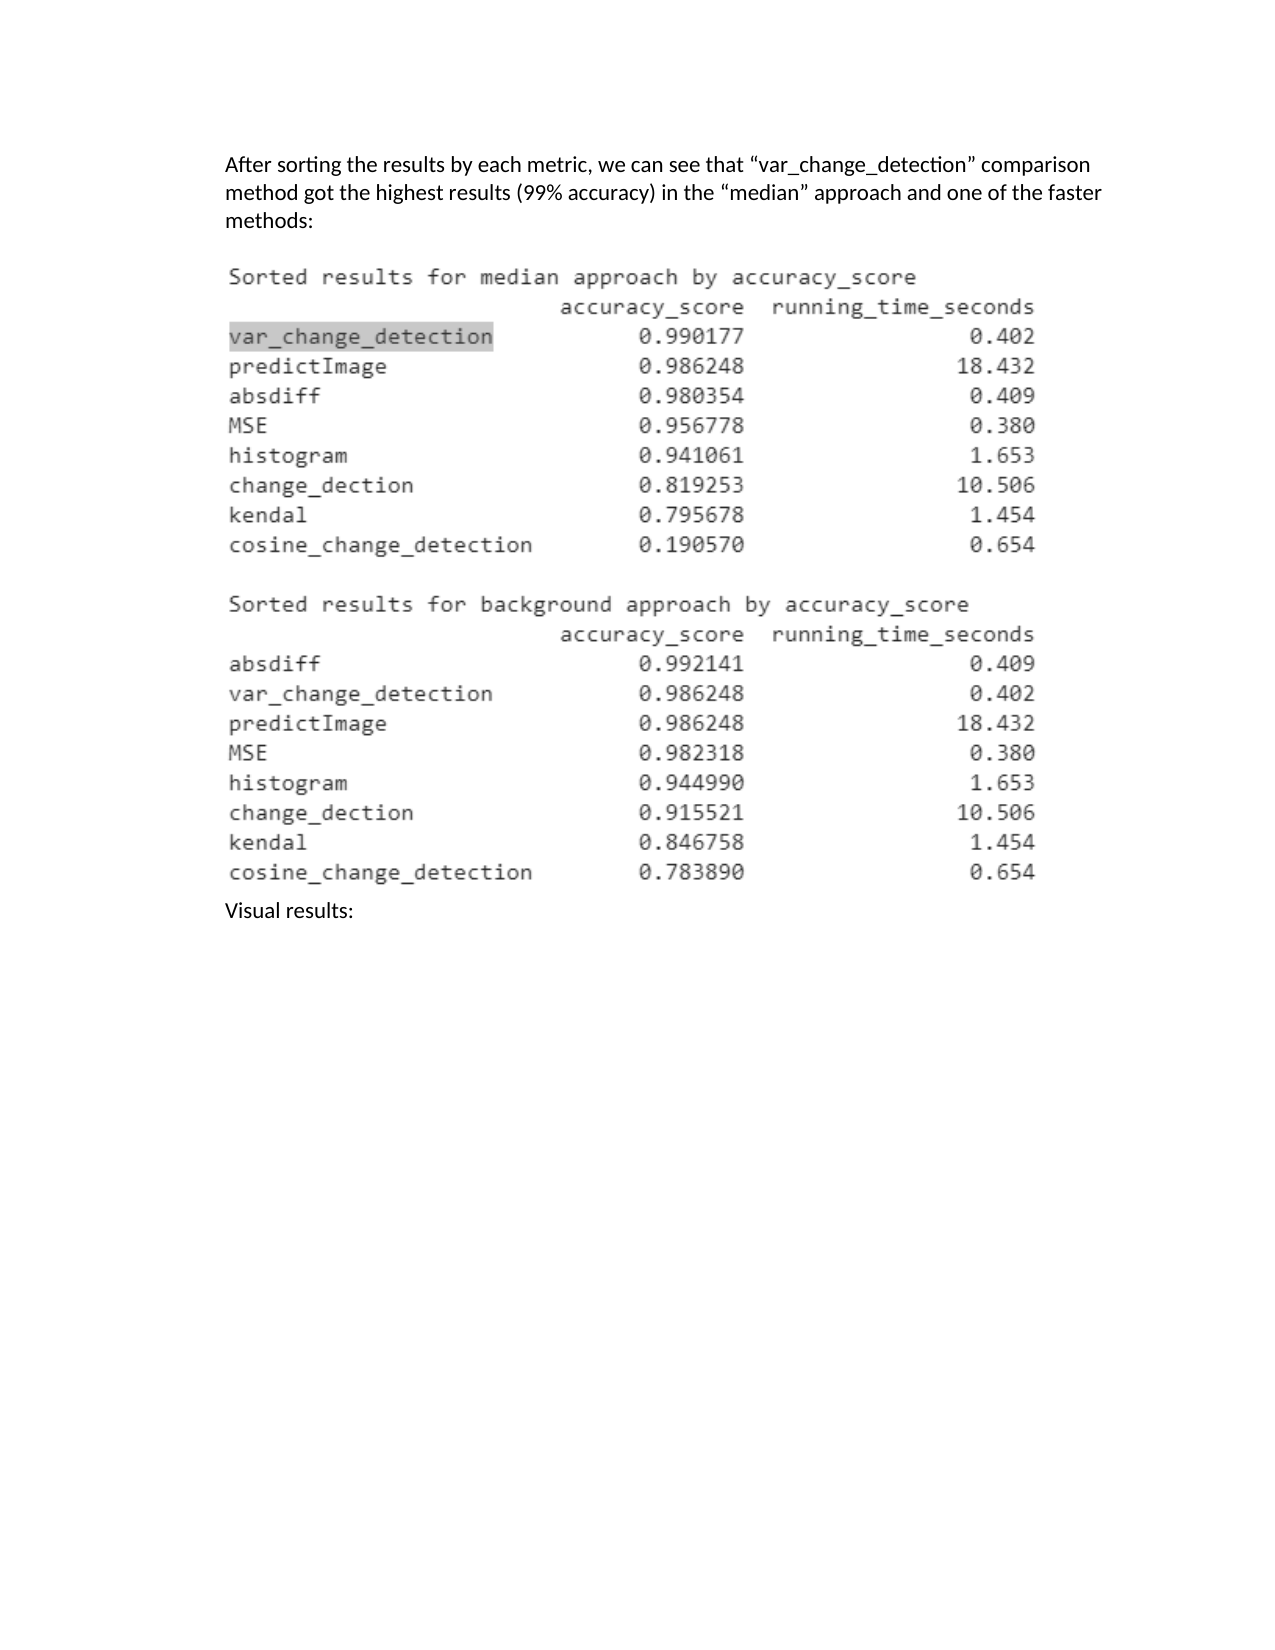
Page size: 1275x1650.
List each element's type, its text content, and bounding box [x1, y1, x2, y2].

text After sorting the results by each metric, we can see that “var_change_detection” comparison method got the highest results (99% accuracy) in the “median” approach and one of the faster methods: [225, 150, 1125, 234]
picture [225, 262, 1072, 897]
text Visual results: [225, 896, 1125, 924]
